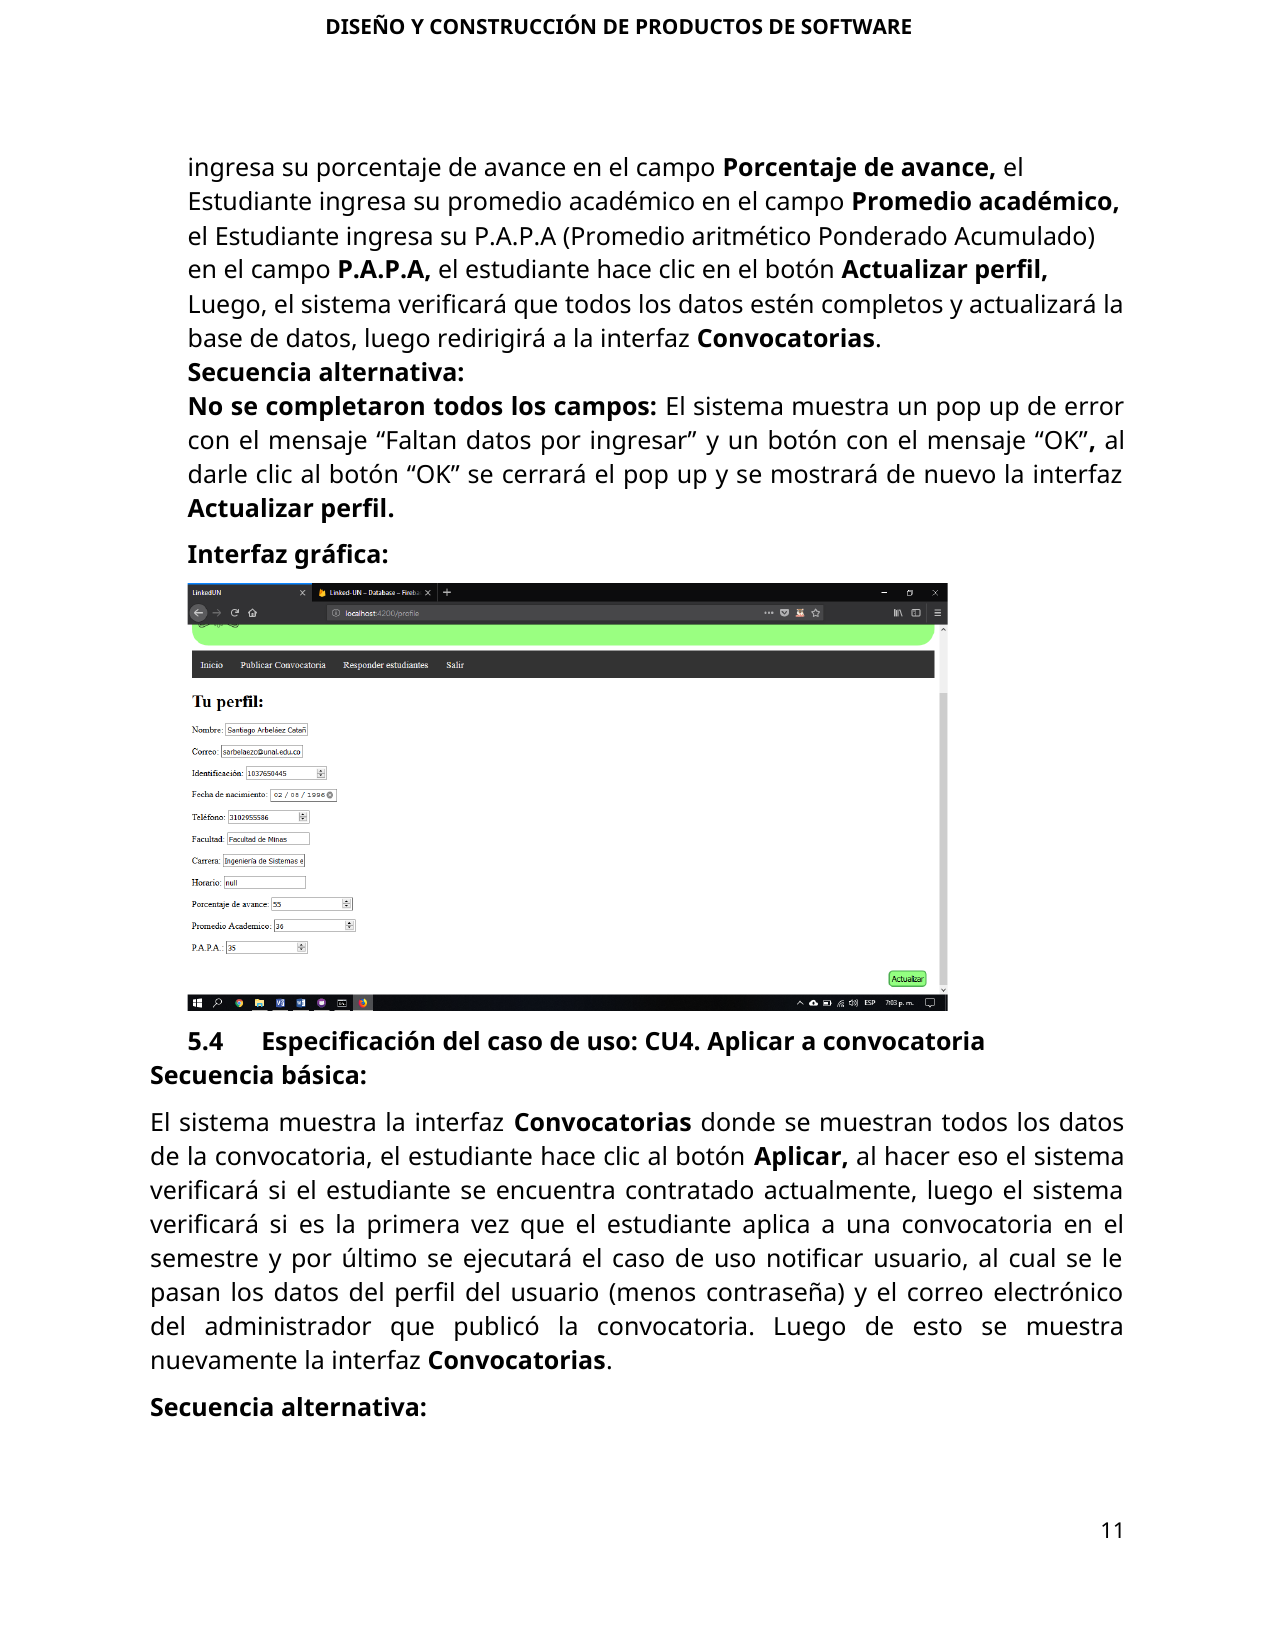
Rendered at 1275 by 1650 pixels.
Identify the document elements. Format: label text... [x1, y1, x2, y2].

text Secuencia básica: [150, 1058, 1125, 1092]
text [187, 150, 1125, 354]
text Secuencia alternativa: [150, 1389, 1125, 1423]
picture [187, 583, 948, 1011]
text El sistema muestra la interfaz Convocatorias donde se muestran todos los datos de la convocatoria, el estudiante hace clic al botón Aplicar, al hacer eso el sistema verificará si el estudiante se encuentra contratado actualmente, luego el sistema verificará si es la primera vez que el estudiante aplica a una convocatoria en el semestre y por último se ejecutará el caso de uso notificar usuario, al cual se le pasan los datos del perfil del usuario (menos contraseña) y el correo electrónico del administrador que publicó la convocatoria. Luego de esto se muestra nuevamente la interfaz Convocatorias. [150, 1104, 1125, 1377]
list Especificación del caso de uso: CU4. Aplicar a convocatoria [187, 1023, 1125, 1058]
text Interfaz gráfica: [187, 537, 1125, 571]
text No se completaron todos los campos: El sistema muestra un pop up de error con el mensaje “Faltan datos por ingresar” y un botón con el mensaje “OK”, al darle clic al botón “OK” se cerrará el pop up y se mostrará de nuevo la interfaz Actualizar perfil. [187, 388, 1125, 525]
text Secuencia alternativa: [150, 354, 1125, 388]
